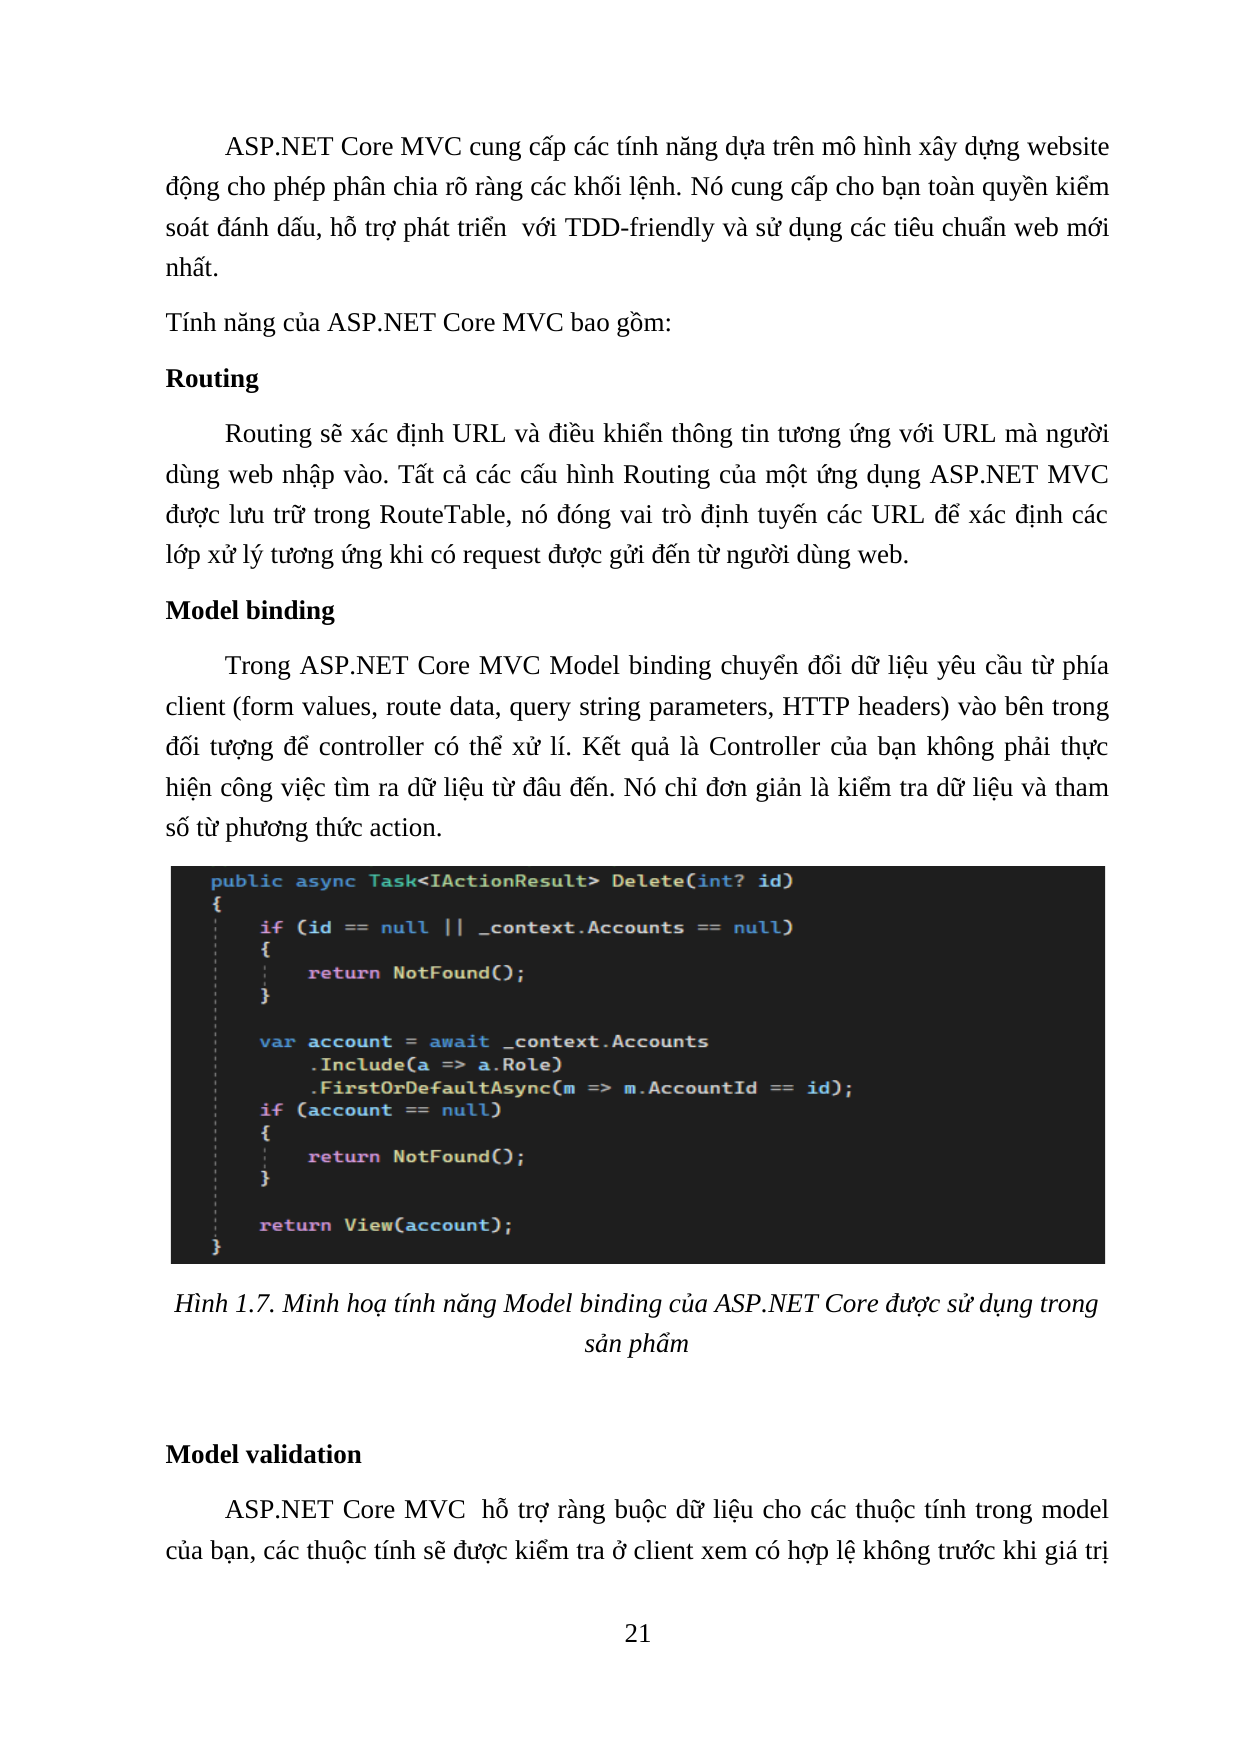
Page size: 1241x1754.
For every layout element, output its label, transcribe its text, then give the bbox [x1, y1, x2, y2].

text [165, 1494, 1110, 1565]
text ASP.NET Core MVC cung cấp các tính năng dựa trên mô hình xây dựng website động cho phép phân chia rõ ràng các khối lệnh. Nó cung cấp cho bạn toàn quyền kiểm soát đánh dấu, hỗ trợ phát triển với TDD-friendly và sử dụng các tiêu chuẩn web mới nhất. [165, 130, 1110, 282]
text Routing sẽ xác định URL và điều khiển thông tin tương ứng với URL mà người dùng web nhập vào. Tất cả các cấu hình Routing của một ứng dụng ASP.NET MVC được lưu trữ trong RouteTable, nó đóng vai trò định tuyến các URL để xác định các lớp xử lý tương ứng khi có request được gửi đến từ người dùng web. [165, 417, 1110, 570]
text Trong ASP.NET Core MVC Model binding chuyển đổi dữ liệu yêu cầu từ phía client (form values, route data, query string parameters, HTTP headers) vào bên trong đối tượng để controller có thể xử lí. Kết quả là Controller của bạn không phải thực hiện công việc tìm ra dữ liệu từ đâu đến. Nó chỉ đơn giản là kiểm tra dữ liệu và tham số từ phương thức action. [165, 649, 1110, 842]
text Model binding [165, 594, 1110, 625]
text Model validation [165, 1438, 1110, 1469]
subtitle Hình 1.7. Minh hoạ tính năng Model binding của ASP.NET Core được sử dụng trong sản phẩm [165, 1287, 1110, 1358]
text Routing [165, 362, 1110, 393]
picture [170, 866, 1105, 1264]
text Tính năng của ASP.NET Core MVC bao gồm: [165, 307, 1110, 338]
